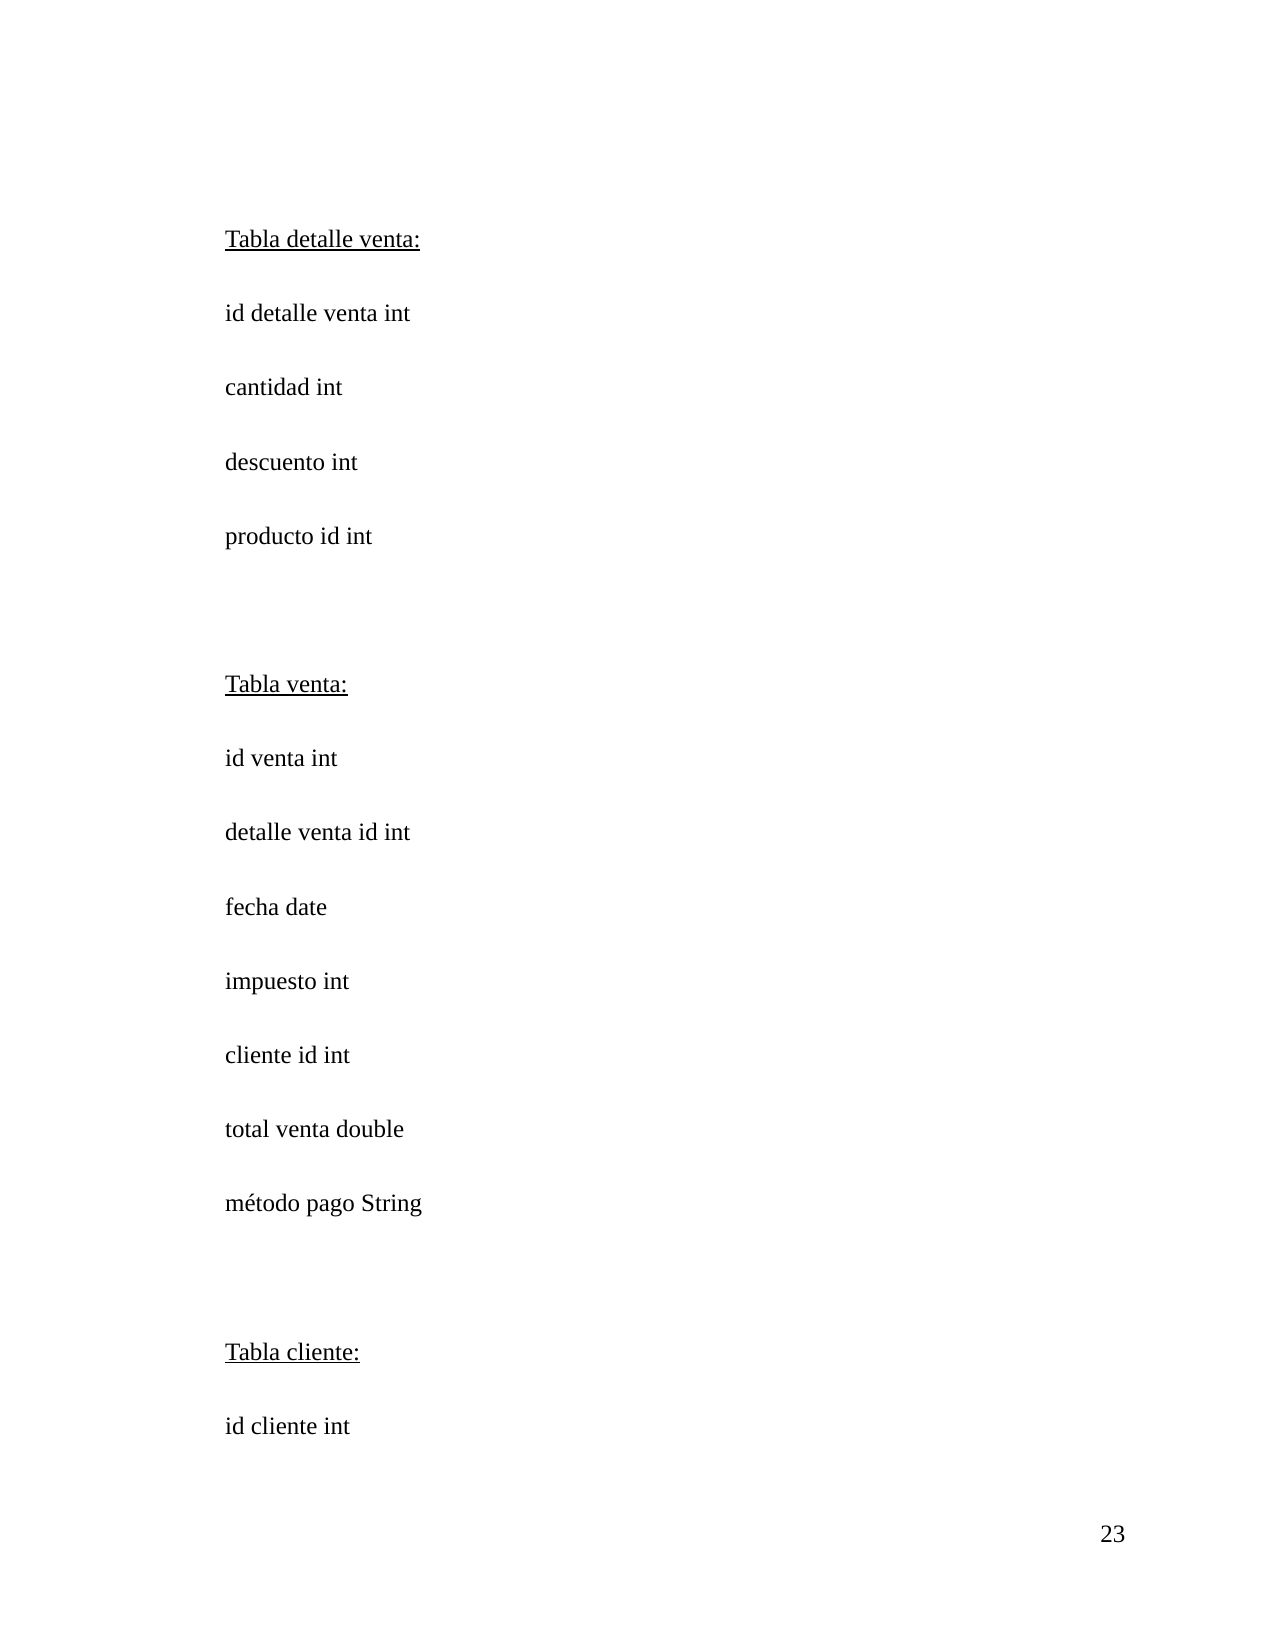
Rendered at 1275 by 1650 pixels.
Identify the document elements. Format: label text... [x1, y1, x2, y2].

text fecha date [150, 892, 1125, 920]
text id venta int [150, 743, 1125, 772]
text detalle venta id int [150, 817, 1125, 846]
text cantidad int [150, 372, 1125, 401]
text total venta double [150, 1114, 1125, 1143]
text producto id int [150, 521, 1125, 549]
text cliente id int [150, 1040, 1125, 1069]
text descuento int [150, 447, 1125, 475]
text id cliente int [150, 1411, 1125, 1439]
text Tabla cliente: [150, 1337, 1125, 1365]
text Tabla detalle venta: [150, 224, 1125, 253]
text método pago String [150, 1188, 1125, 1217]
text impuesto int [150, 966, 1125, 994]
text id detalle venta int [150, 298, 1125, 327]
text Tabla venta: [150, 669, 1125, 698]
